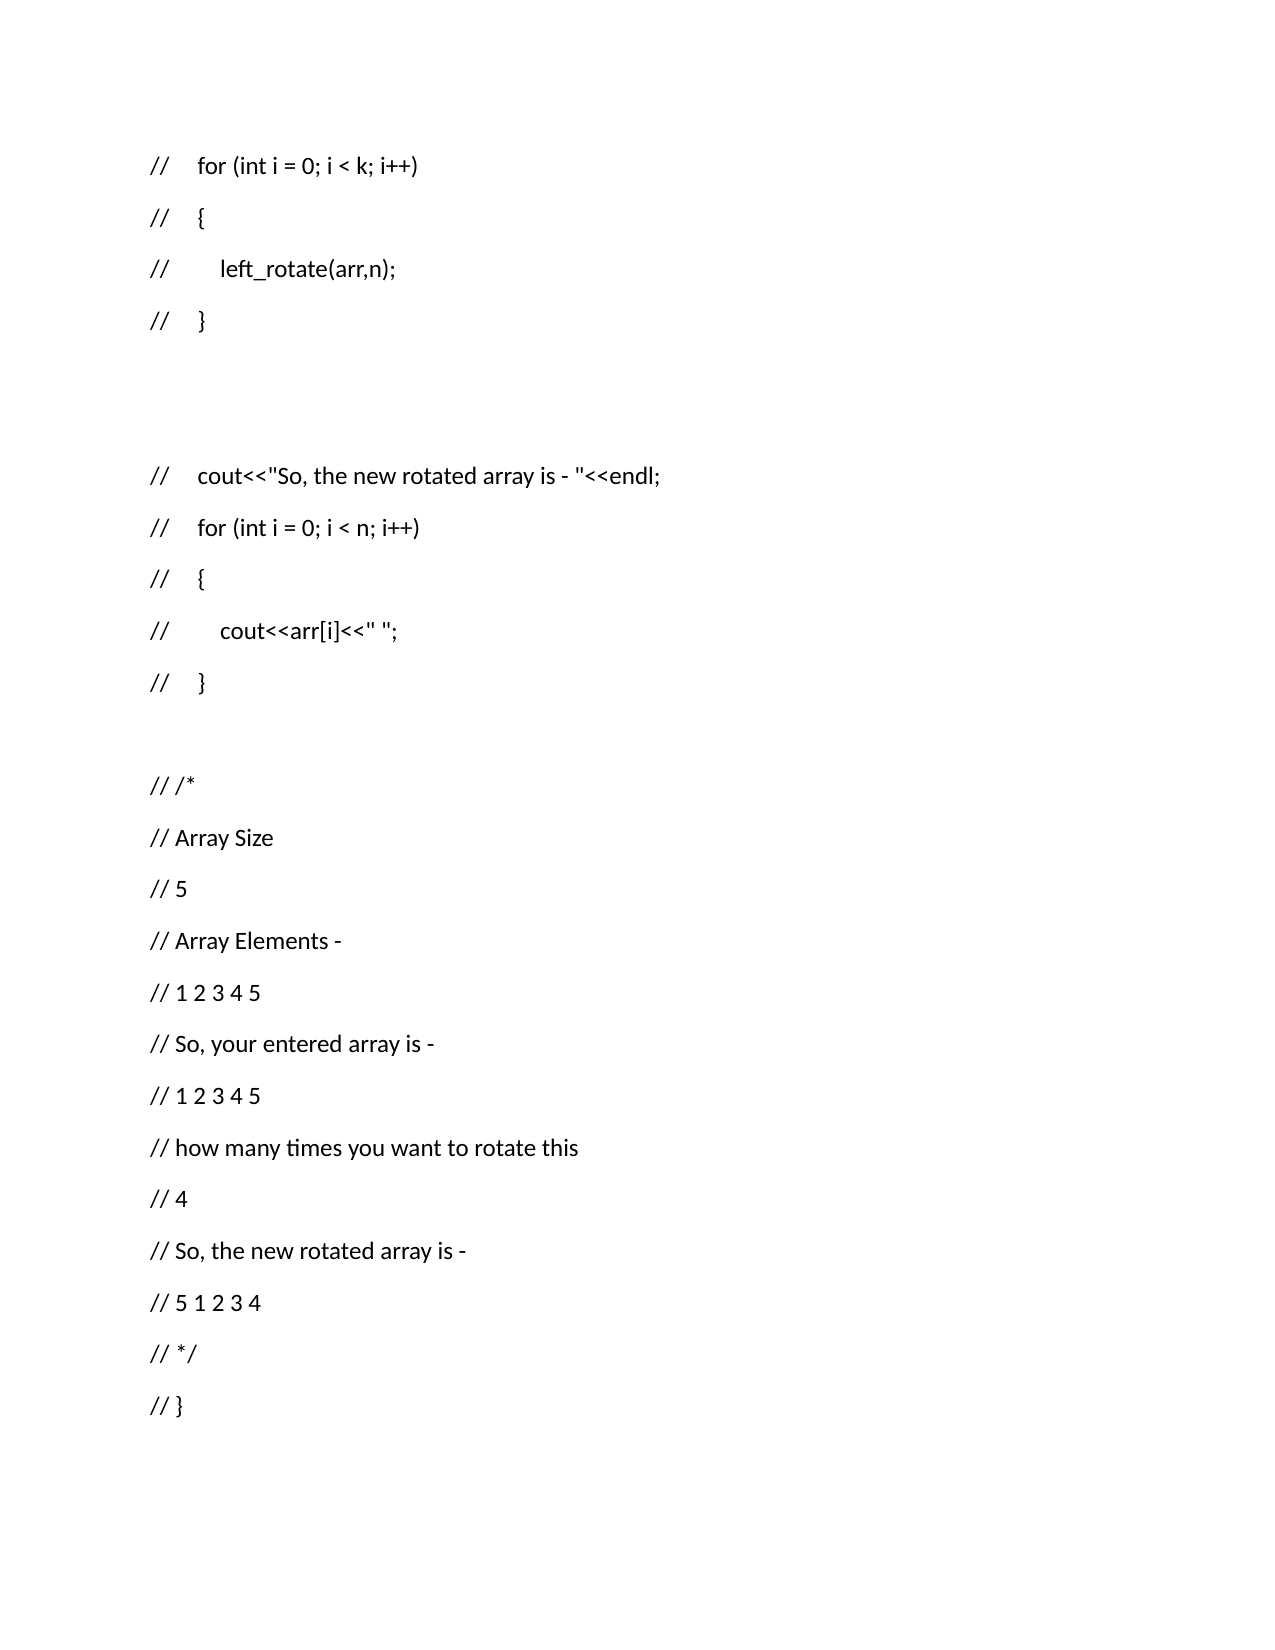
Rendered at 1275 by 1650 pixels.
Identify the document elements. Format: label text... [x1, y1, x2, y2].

text // 1 2 3 4 5 [150, 977, 1125, 1007]
text // Array Size [150, 822, 1125, 852]
text // So, your entered array is - [150, 1028, 1125, 1059]
text // /* [150, 770, 1125, 801]
text // cout<<arr[i]<<" "; [150, 615, 1125, 646]
text // { [150, 563, 1125, 594]
text // 5 1 2 3 4 [150, 1287, 1125, 1317]
text // for (int i = 0; i < k; i++) [150, 150, 1125, 181]
text // } [150, 305, 1125, 336]
text // Array Elements - [150, 925, 1125, 956]
text // */ [150, 1338, 1125, 1369]
text // So, the new rotated array is - [150, 1235, 1125, 1266]
text // 4 [150, 1183, 1125, 1214]
text // left_rotate(arr,n); [150, 253, 1125, 284]
text // for (int i = 0; i < n; i++) [150, 512, 1125, 542]
text // { [150, 202, 1125, 232]
text // cout<<"So, the new rotated array is - "<<endl; [150, 460, 1125, 491]
text // how many times you want to rotate this [150, 1132, 1125, 1162]
text // } [150, 667, 1125, 697]
text // } [150, 1390, 1125, 1421]
text // 5 [150, 873, 1125, 904]
text // 1 2 3 4 5 [150, 1080, 1125, 1111]
